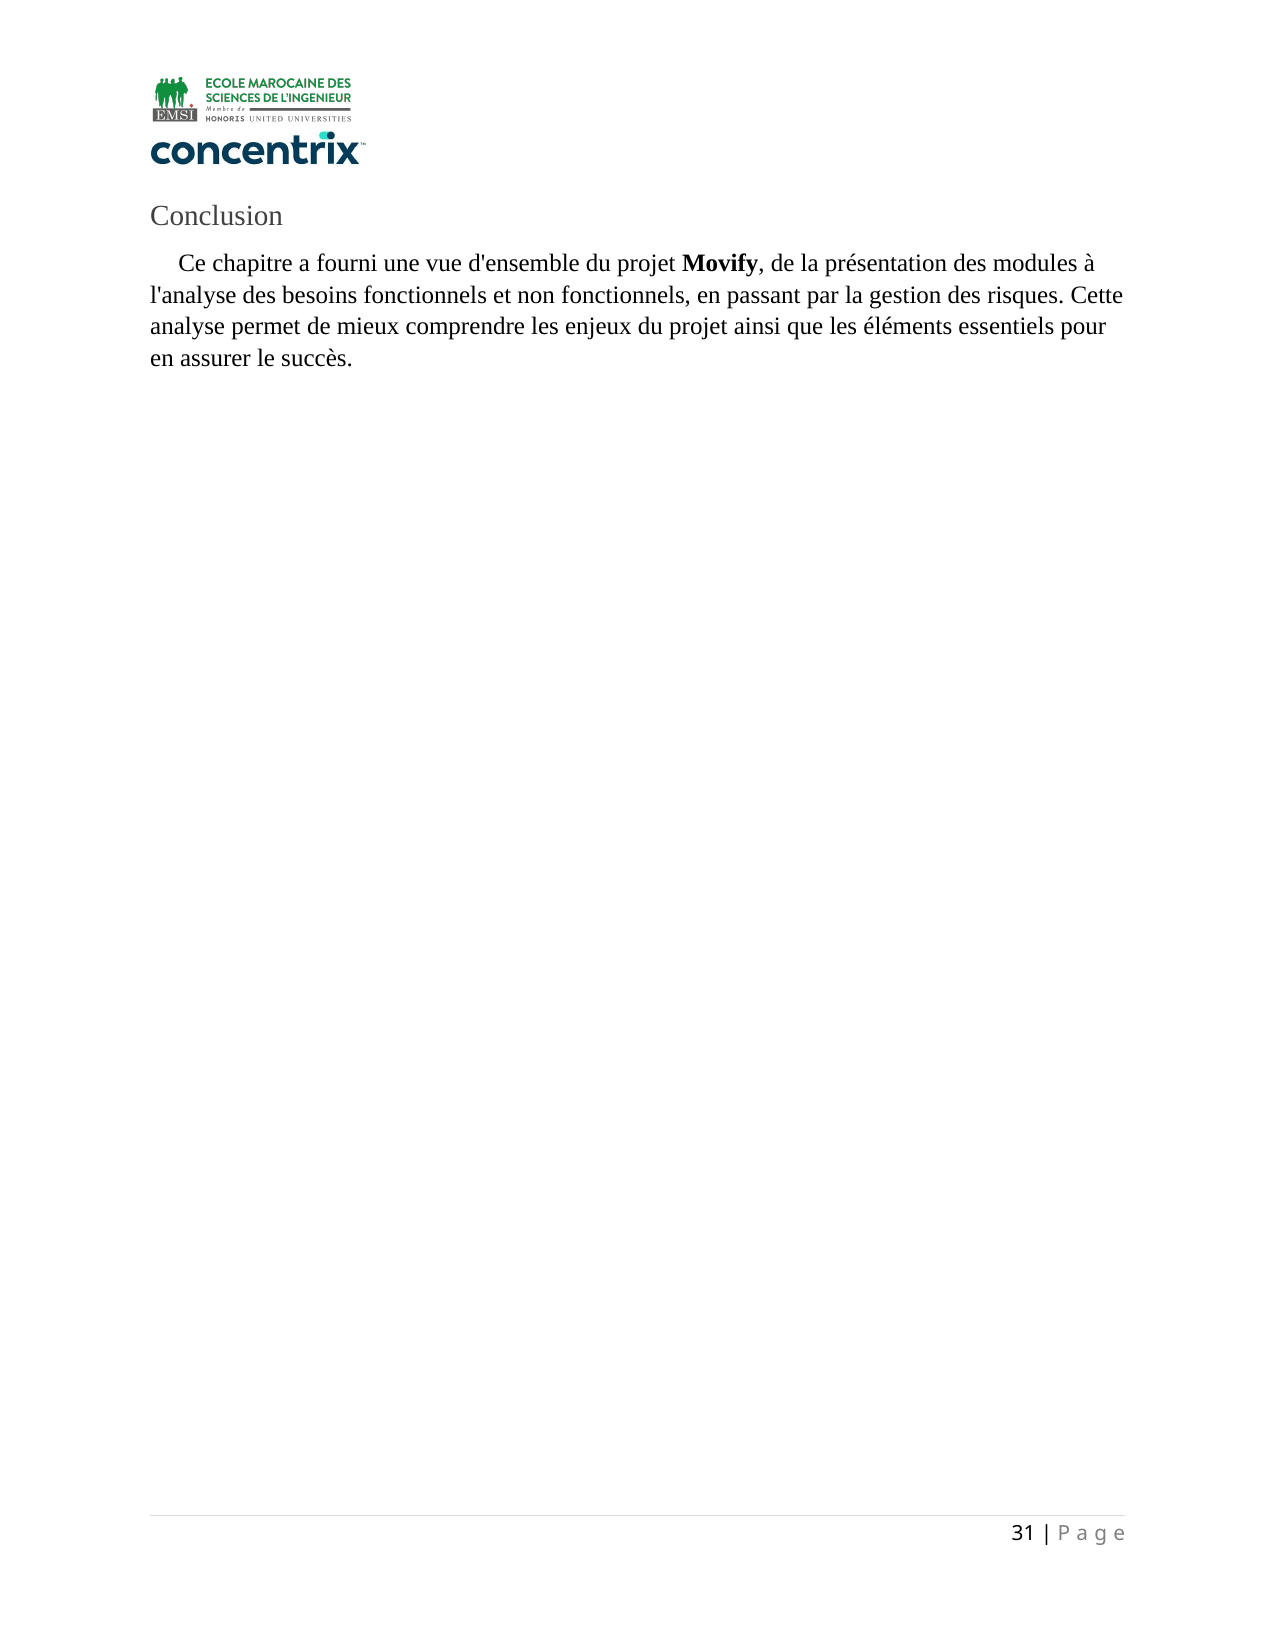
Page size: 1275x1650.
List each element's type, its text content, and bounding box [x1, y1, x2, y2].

subtitle Conclusion [150, 198, 1125, 232]
text Ce chapitre a fourni une vue d'ensemble du projet Movify, de la présentation des modules à l'analyse des besoins fonctionnels et non fonctionnels, en passant par la gestion des risques. Cette analyse permet de mieux comprendre les enjeux du projet ainsi que les éléments essentiels pour en assurer le succès. [150, 248, 1125, 372]
picture [150, 75, 368, 170]
